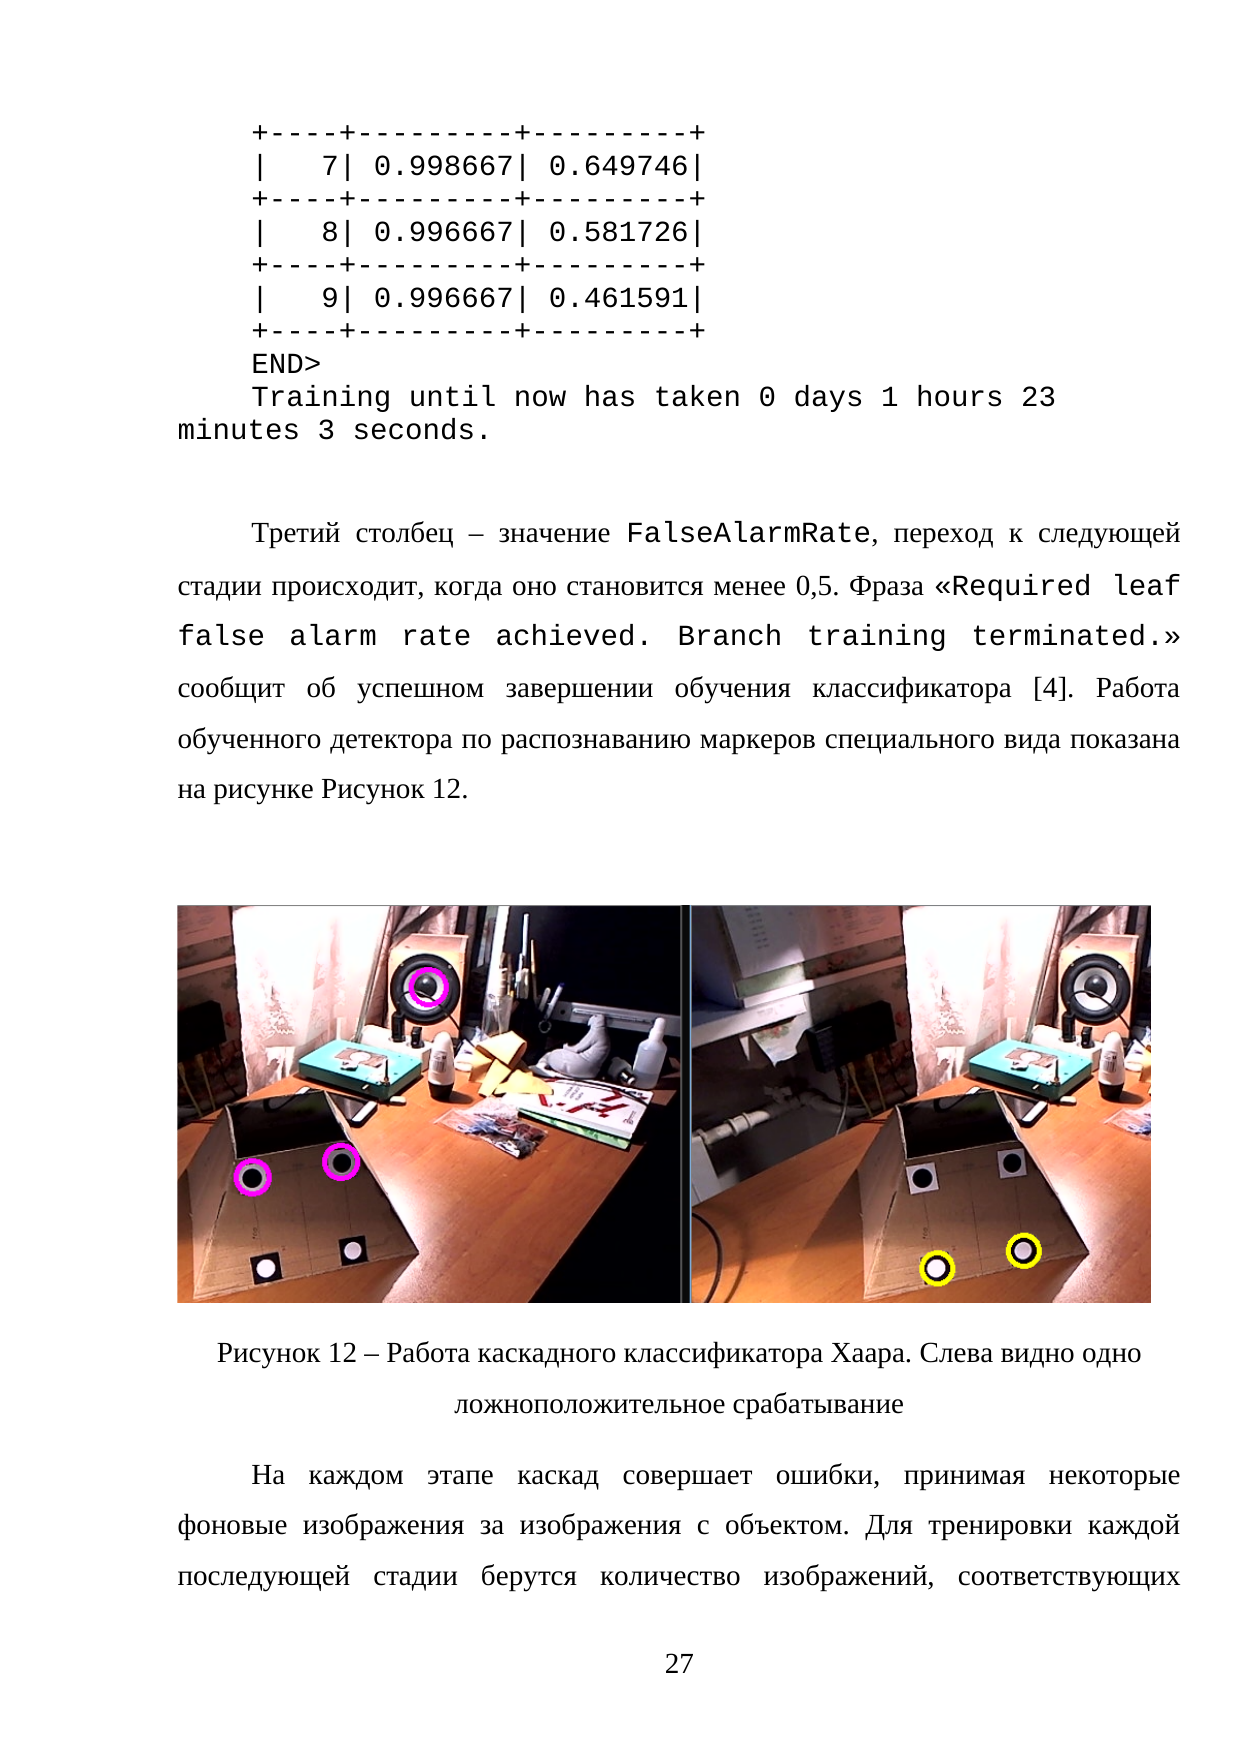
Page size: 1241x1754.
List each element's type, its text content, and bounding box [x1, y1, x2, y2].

text +----+---------+---------+ [177, 184, 1181, 217]
text END> [177, 349, 1181, 382]
text +----+---------+---------+ [177, 118, 1181, 151]
text | 7| 0.998667| 0.649746| [177, 151, 1181, 184]
text Третий столбец – значение FalseAlarmRate, переход к следующей стадии происходит, когда оно становится менее 0,5. Фраза «Required leaf false alarm rate achieved. Branch training terminated.» сообщит об успешном завершении обучения классификатора [4]. Работа обученного детектора по распознаванию маркеров специального вида показана на рисунке Рисунок 12. [177, 515, 1181, 804]
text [177, 1457, 1181, 1591]
picture [177, 905, 1151, 1303]
text | 8| 0.996667| 0.581726| [177, 217, 1181, 250]
text Training until now has taken 0 days 1 hours 23 minutes 3 seconds. [177, 382, 1181, 448]
text +----+---------+---------+ [177, 250, 1181, 283]
text +----+---------+---------+ [177, 316, 1181, 349]
text | 9| 0.996667| 0.461591| [177, 283, 1181, 316]
